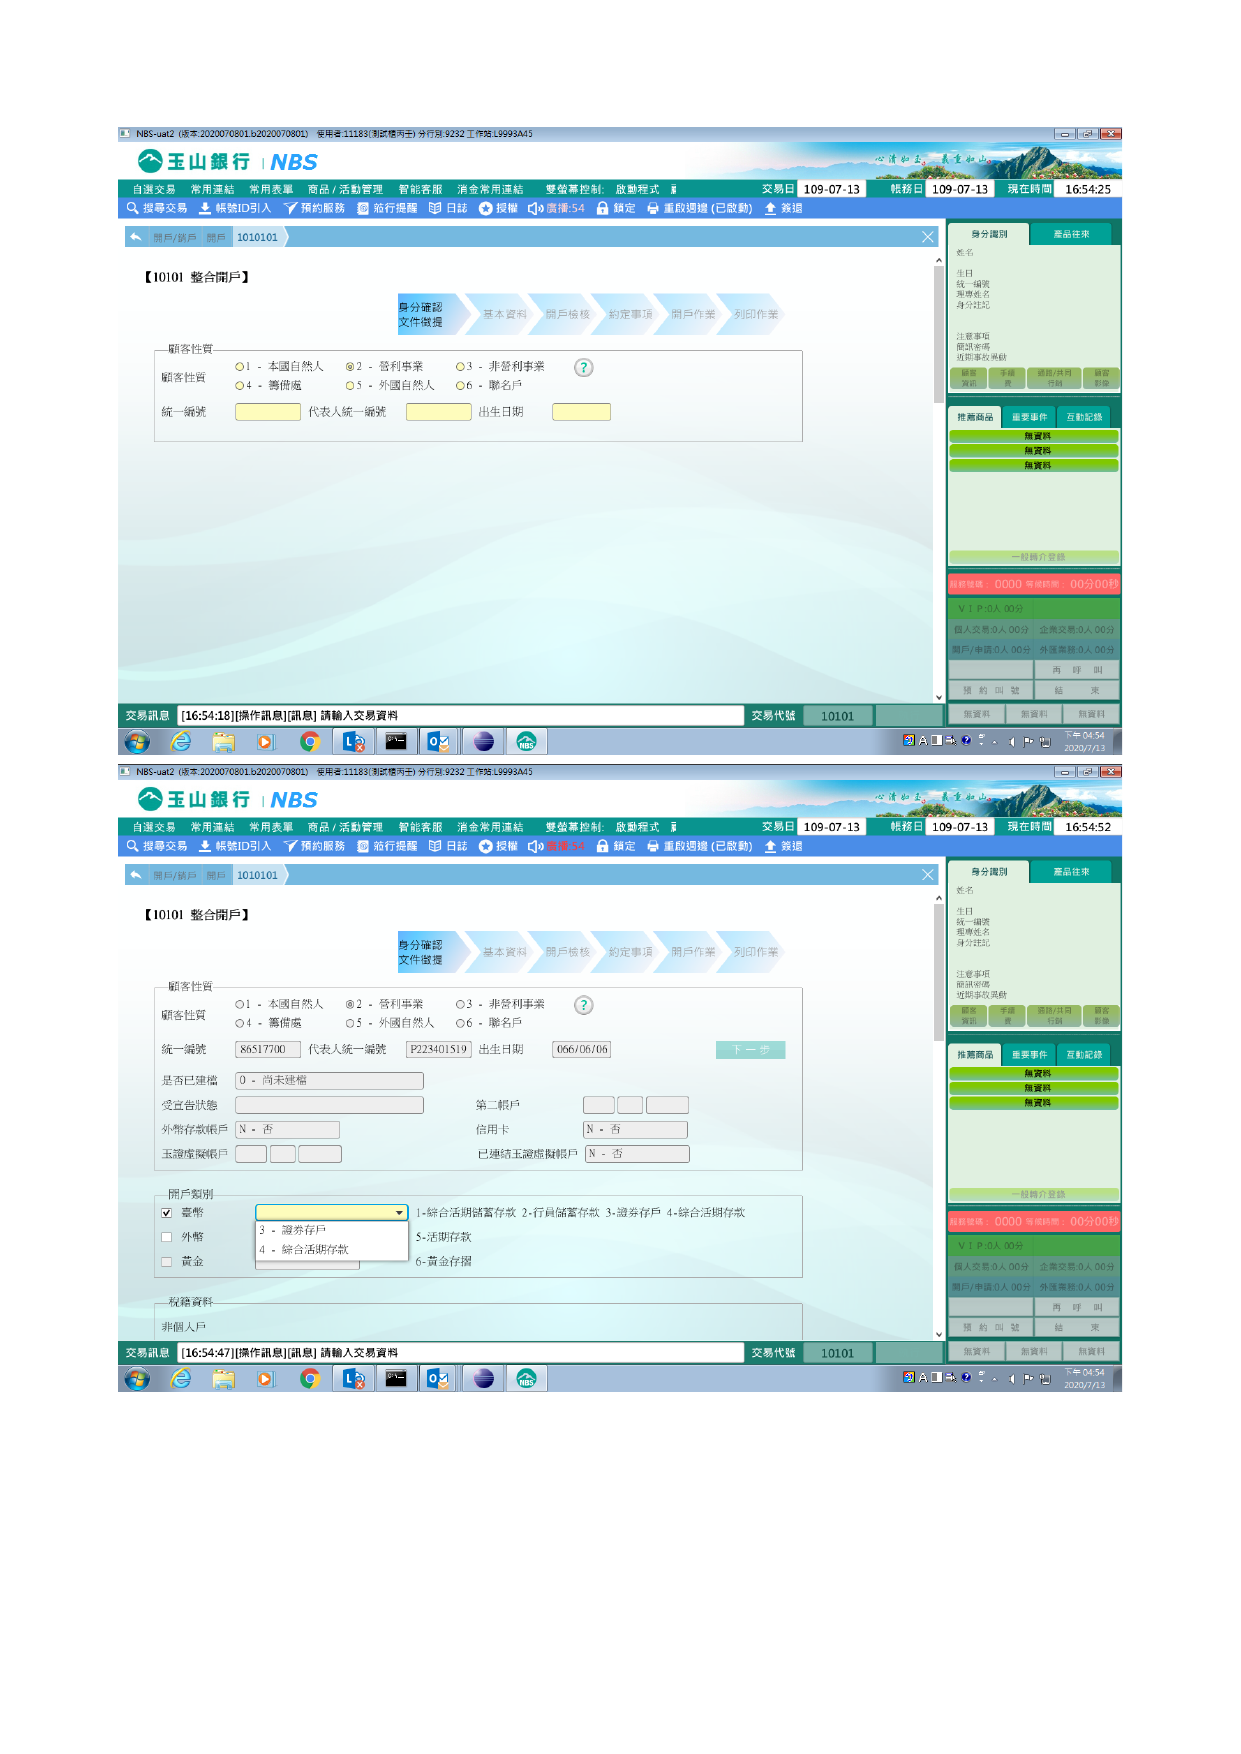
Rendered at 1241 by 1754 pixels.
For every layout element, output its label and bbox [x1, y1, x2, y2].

picture [118, 764, 1123, 1392]
picture [118, 127, 1123, 755]
